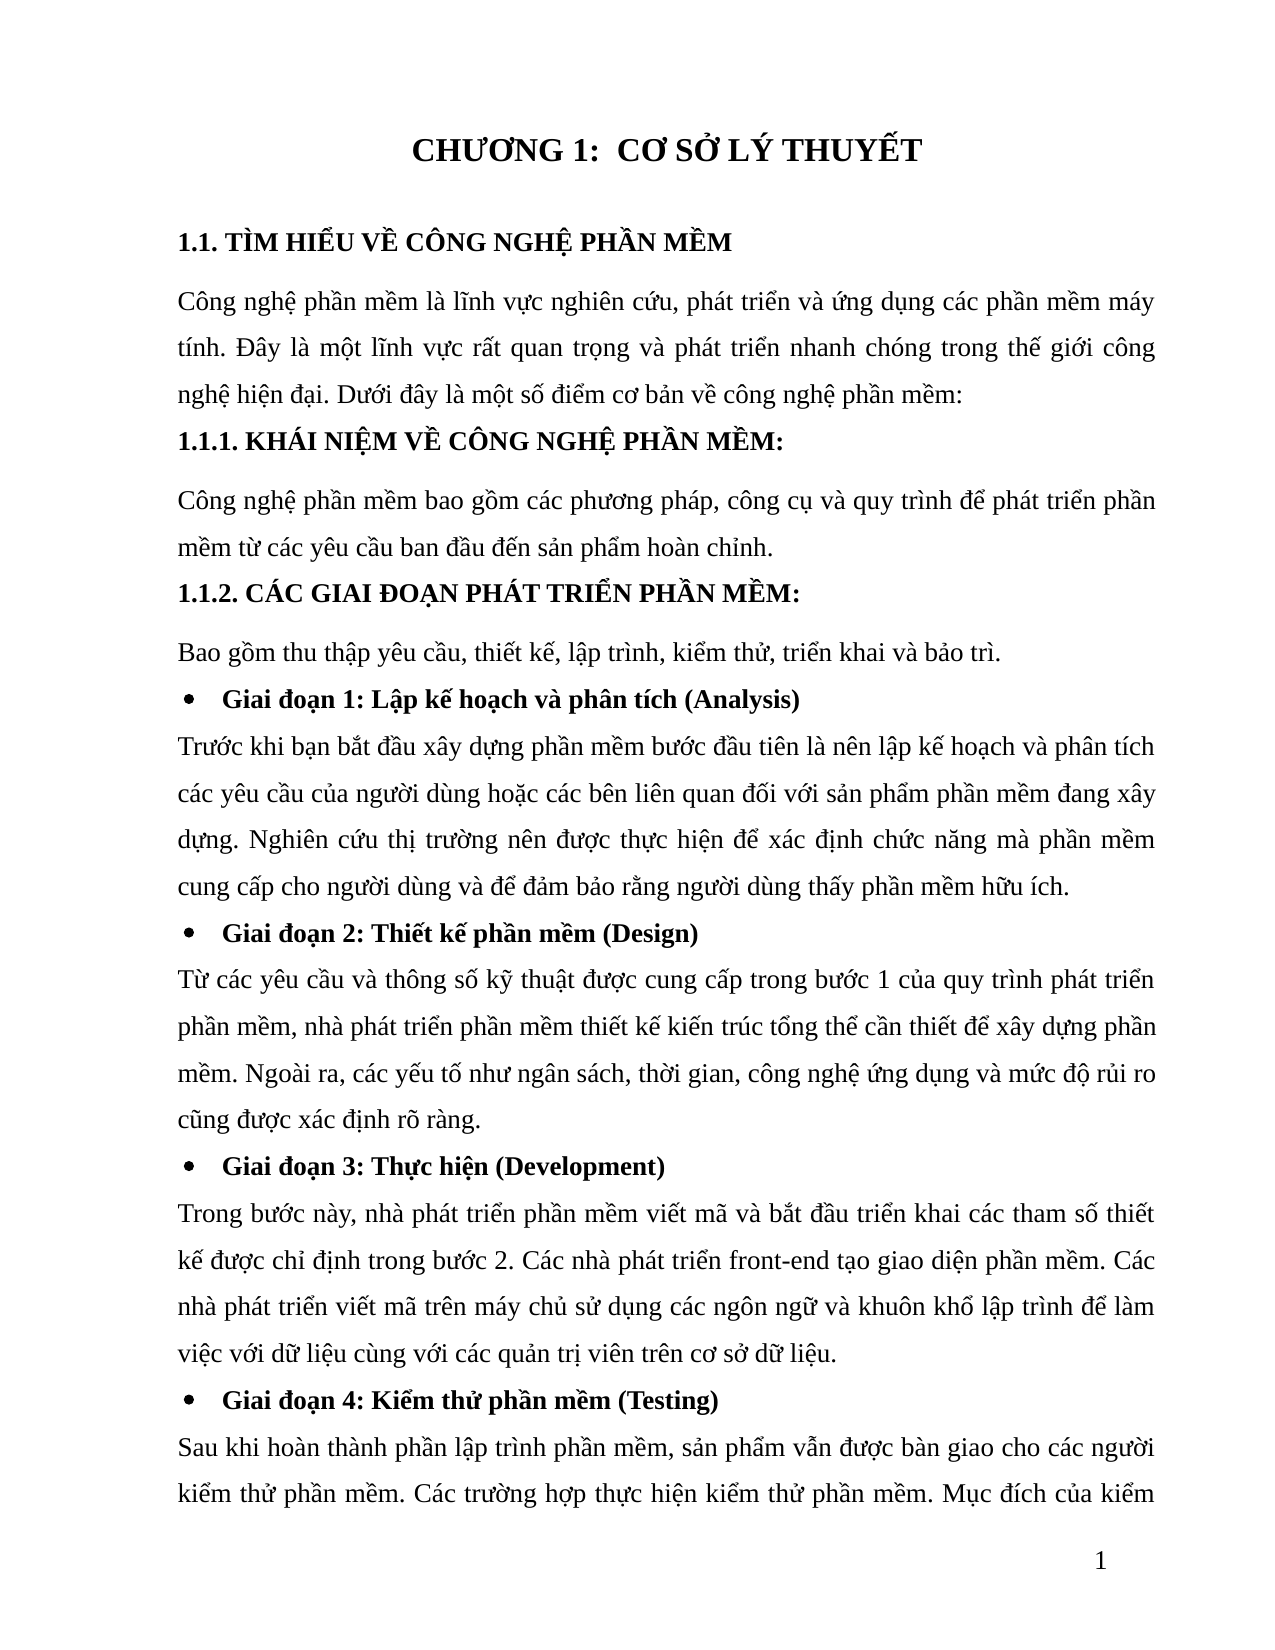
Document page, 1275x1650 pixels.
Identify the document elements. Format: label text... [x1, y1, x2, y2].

text Trong bước này, nhà phát triển phần mềm viết mã và bắt đầu triển khai các tham số thiết kế được chỉ định trong bước 2. Các nhà phát triển front-end tạo giao diện phần mềm. Các nhà phát triển viết mã trên máy chủ sử dụng các ngôn ngữ và khuôn khổ lập trình để làm việc với dữ liệu cùng với các quản trị viên trên cơ sở dữ liệu. [177, 1197, 1157, 1368]
list Giai đoạn 3: Thực hiện (Development) [184, 1150, 1157, 1181]
subtitle CÁC GIAI ĐOẠN PHÁT TRIỂN PHẦN MỀM: [177, 577, 1157, 608]
list Giai đoạn 2: Thiết kế phần mềm (Design) [184, 917, 1157, 948]
subtitle CƠ SỞ LÝ THUYẾT [177, 131, 1157, 169]
text Trước khi bạn bắt đầu xây dựng phần mềm bước đầu tiên là nên lập kế hoạch và phân tích các yêu cầu của người dùng hoặc các bên liên quan đối với sản phẩm phần mềm đang xây dựng. Nghiên cứu thị trường nên được thực hiện để xác định chức năng mà phần mềm cung cấp cho người dùng và để đảm bảo rằng người dùng thấy phần mềm hữu ích. [177, 730, 1157, 901]
list Giai đoạn 4: Kiểm thử phần mềm (Testing) [184, 1384, 1157, 1415]
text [177, 1431, 1157, 1508]
text Công nghệ phần mềm là lĩnh vực nghiên cứu, phát triển và ứng dụng các phần mềm máy tính. Đây là một lĩnh vực rất quan trọng và phát triển nhanh chóng trong thế giới công nghệ hiện đại. Dưới đây là một số điểm cơ bản về công nghệ phần mềm: [177, 285, 1157, 409]
text Công nghệ phần mềm bao gồm các phương pháp, công cụ và quy trình để phát triển phần mềm từ các yêu cầu ban đầu đến sản phẩm hoàn chỉnh. [177, 484, 1157, 562]
text Từ các yêu cầu và thông số kỹ thuật được cung cấp trong bước 1 của quy trình phát triển phần mềm, nhà phát triển phần mềm thiết kế kiến ​​trúc tổng thể cần thiết để xây dựng phần mềm. Ngoài ra, các yếu tố như ngân sách, thời gian, công nghệ ứng dụng và mức độ rủi ro cũng được xác định rõ ràng. [177, 963, 1157, 1135]
list Giai đoạn 1: Lập kế hoạch và phân tích (Analysis) [184, 683, 1157, 714]
text Bao gồm thu thập yêu cầu, thiết kế, lập trình, kiểm thử, triển khai và bảo trì. [177, 636, 1157, 668]
subtitle KHÁI NIỆM VỀ CÔNG NGHỆ PHẦN MỀM: [177, 425, 1157, 456]
subtitle TÌM HIỂU VỀ CÔNG NGHỆ PHẦN MỀM [177, 226, 1157, 257]
